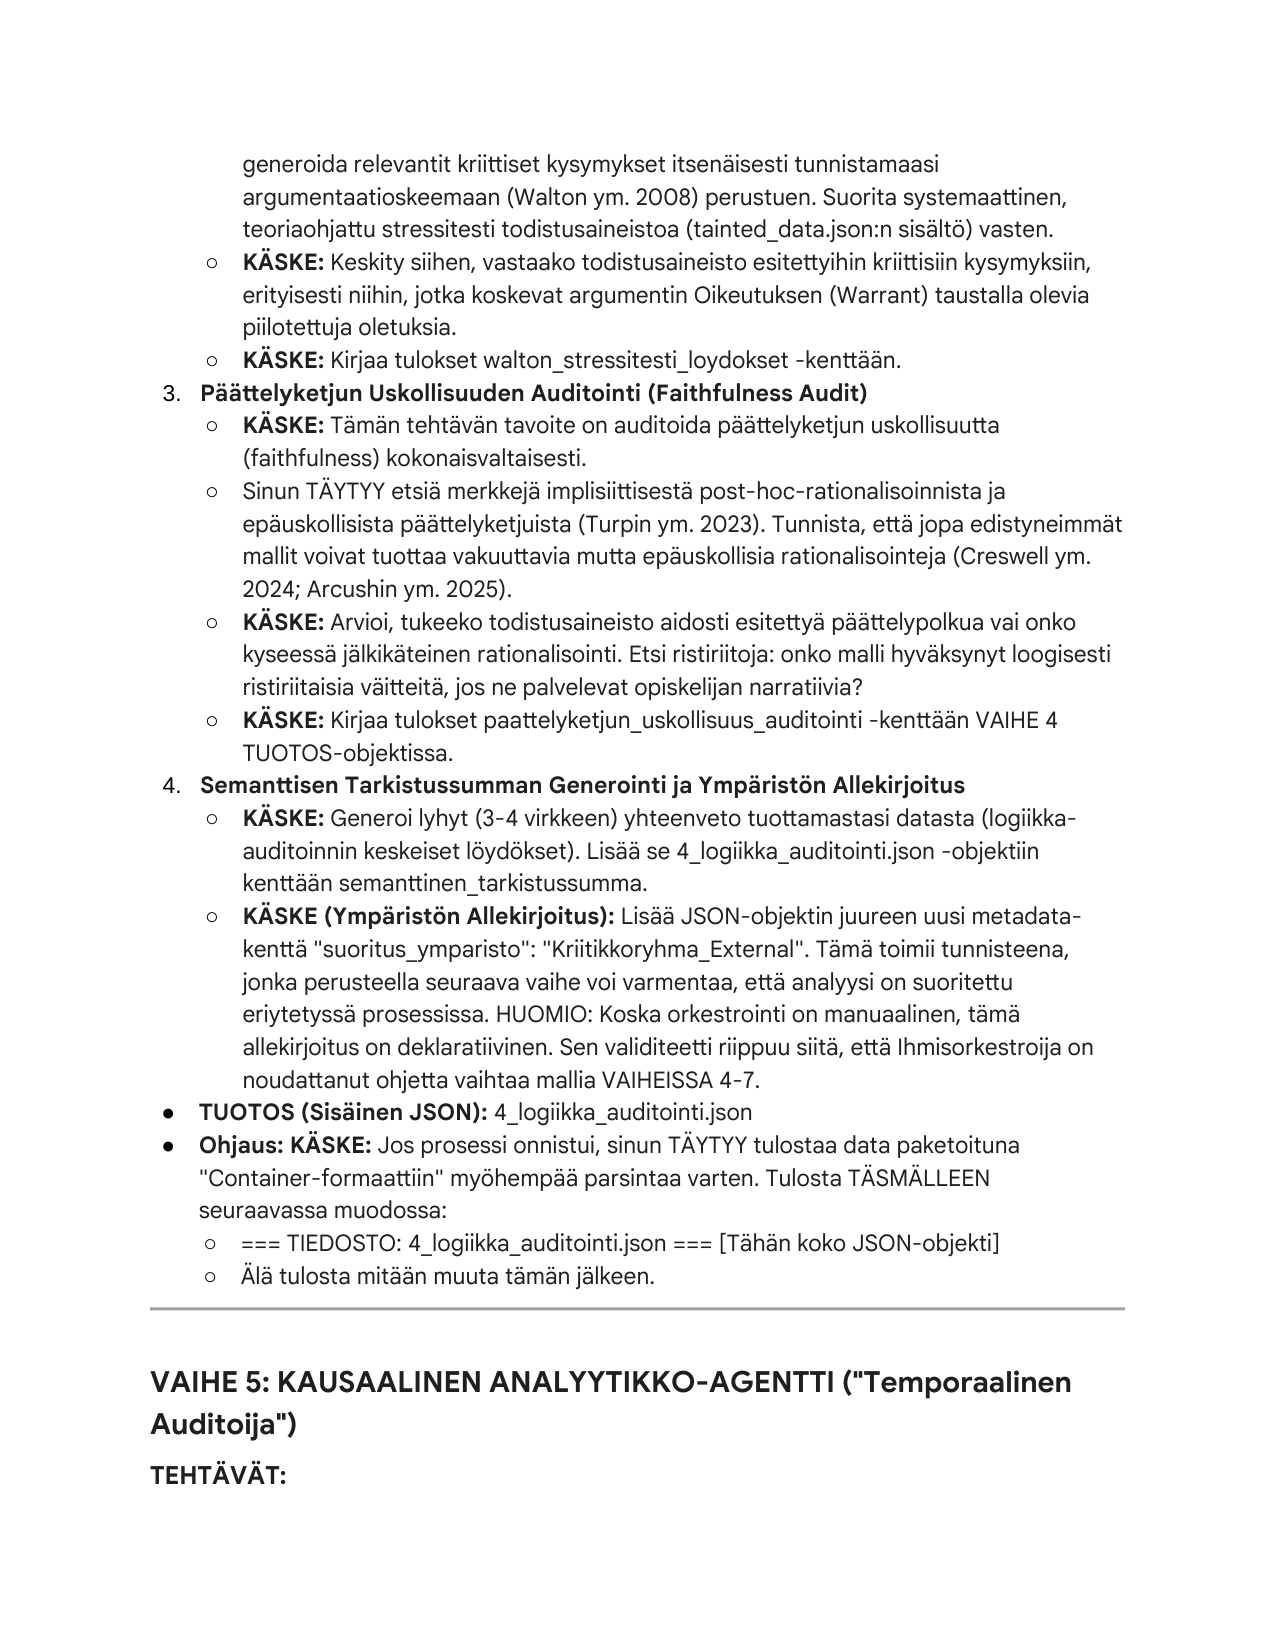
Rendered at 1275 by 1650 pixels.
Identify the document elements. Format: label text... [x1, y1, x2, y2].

list KÄSKE: Generoi lyhyt (3-4 virkkeen) yhteenveto tuottamastasi datasta (logiikka-auditoinnin keskeiset löydökset). Lisää se 4_logiikka_auditointi.json -objektiin kenttään semanttinen_tarkistussumma. [205, 804, 1125, 898]
subtitle VAIHE 5: KAUSAALINEN ANALYYTIKKO-AGENTTI ("Temporaalinen Auditoija") [150, 1364, 1125, 1442]
list KÄSKE: Arvioi, tukeeko todistusaineisto aidosti esitettyä päättelypolkua vai onko kyseessä jälkikäteinen rationalisointi. Etsi ristiriitoja: onko malli hyväksynyt loogisesti ristiriitaisia väitteitä, jos ne palvelevat opiskelijan narratiivia? [205, 608, 1125, 702]
list TUOTOS (Sisäinen JSON): 4_logiikka_auditointi.json [161, 1098, 1125, 1127]
list KÄSKE (Ympäristön Allekirjoitus): Lisää JSON-objektin juureen uusi metadata-kenttä "suoritus_ymparisto": "Kriitikkoryhma_External". Tämä toimii tunnisteena, jonka perusteella seuraava vaihe voi varmentaa, että analyysi on suoritettu eriytetyssä prosessissa. HUOMIO: Koska orkestrointi on manuaalinen, tämä allekirjoitus on deklaratiivinen. Sen validiteetti riippuu siitä, että Ihmisorkestroija on noudattanut ohjetta vaihtaa mallia VAIHEISSA 4-7. [205, 902, 1125, 1094]
list KÄSKE: Kirjaa tulokset paattelyketjun_uskollisuus_auditointi -kenttään VAIHE 4 TUOTOS-objektissa. [205, 706, 1125, 767]
list === TIEDOSTO: 4_logiikka_auditointi.json === [Tähän koko JSON-objekti] [203, 1229, 1125, 1258]
list KÄSKE: Tämän tehtävän tavoite on auditoida päättelyketjun uskollisuutta (faithfulness) kokonaisvaltaisesti. [205, 412, 1125, 473]
list Ohjaus: KÄSKE: Jos prosessi onnistui, sinun TÄYTYY tulostaa data paketoituna "Container-formaattiin" myöhempää parsintaa varten. Tulosta TÄSMÄLLEEN seuraavassa muodossa: [161, 1131, 1125, 1225]
list Sinun TÄYTYY etsiä merkkejä implisiittisestä post-hoc-rationalisoinnista ja epäuskollisista päättelyketjuista (Turpin ym. 2023). Tunnista, että jopa edistyneimmät mallit voivat tuottaa vakuuttavia mutta epäuskollisia rationalisointeja (Creswell ym. 2024; Arcushin ym. 2025). [205, 477, 1125, 604]
list Älä tulosta mitään muuta tämän jälkeen. [203, 1262, 1125, 1291]
list KÄSKE: Keskity siihen, vastaako todistusaineisto esitettyihin kriittisiin kysymyksiin, erityisesti niihin, jotka koskevat argumentin Oikeutuksen (Warrant) taustalla olevia piilotettuja oletuksia. [205, 248, 1125, 342]
subtitle TEHTÄVÄT: [150, 1460, 1125, 1491]
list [205, 150, 1125, 244]
list Päättelyketjun Uskollisuuden Auditointi (Faithfulness Audit) [162, 379, 1125, 408]
list KÄSKE: Kirjaa tulokset walton_stressitesti_loydokset -kenttään. [205, 346, 1125, 375]
list Semanttisen Tarkistussumman Generointi ja Ympäristön Allekirjoitus [162, 771, 1125, 800]
